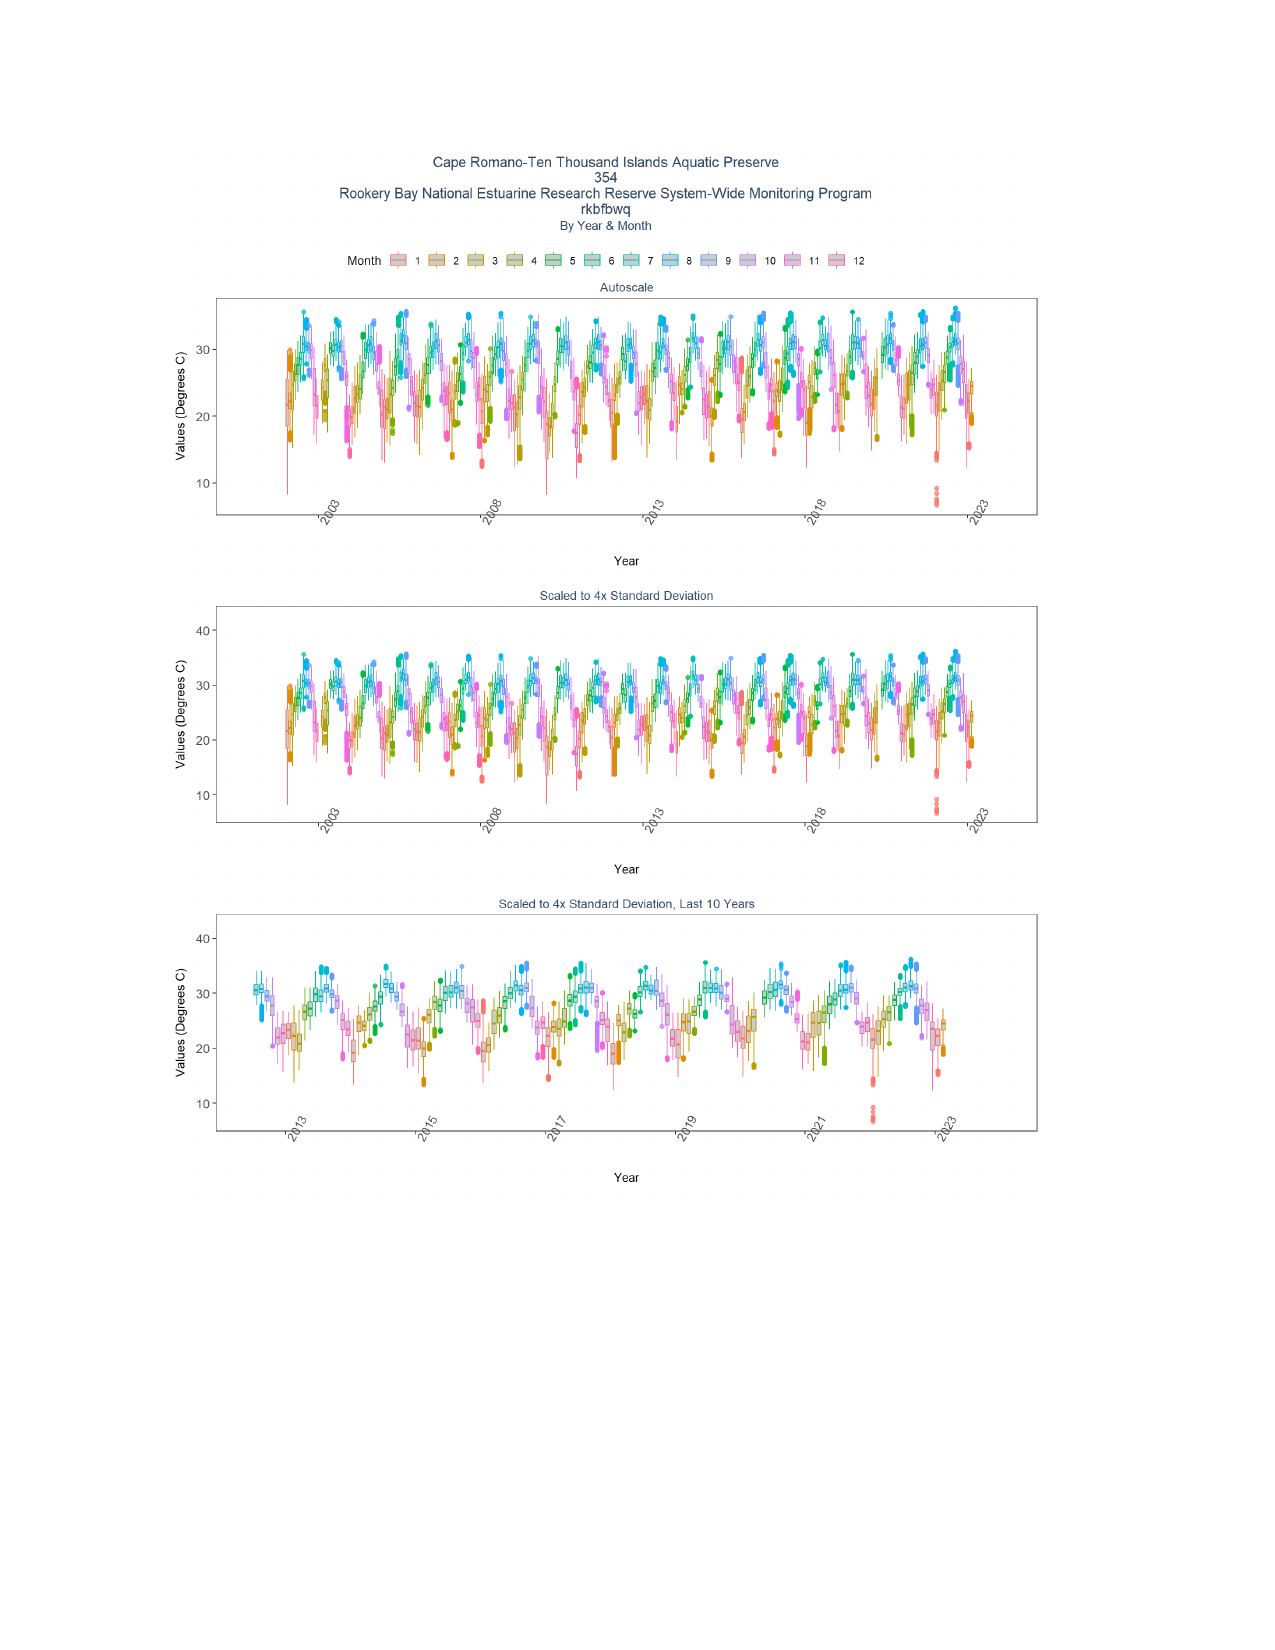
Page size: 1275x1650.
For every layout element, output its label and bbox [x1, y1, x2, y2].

picture [168, 150, 1044, 1200]
